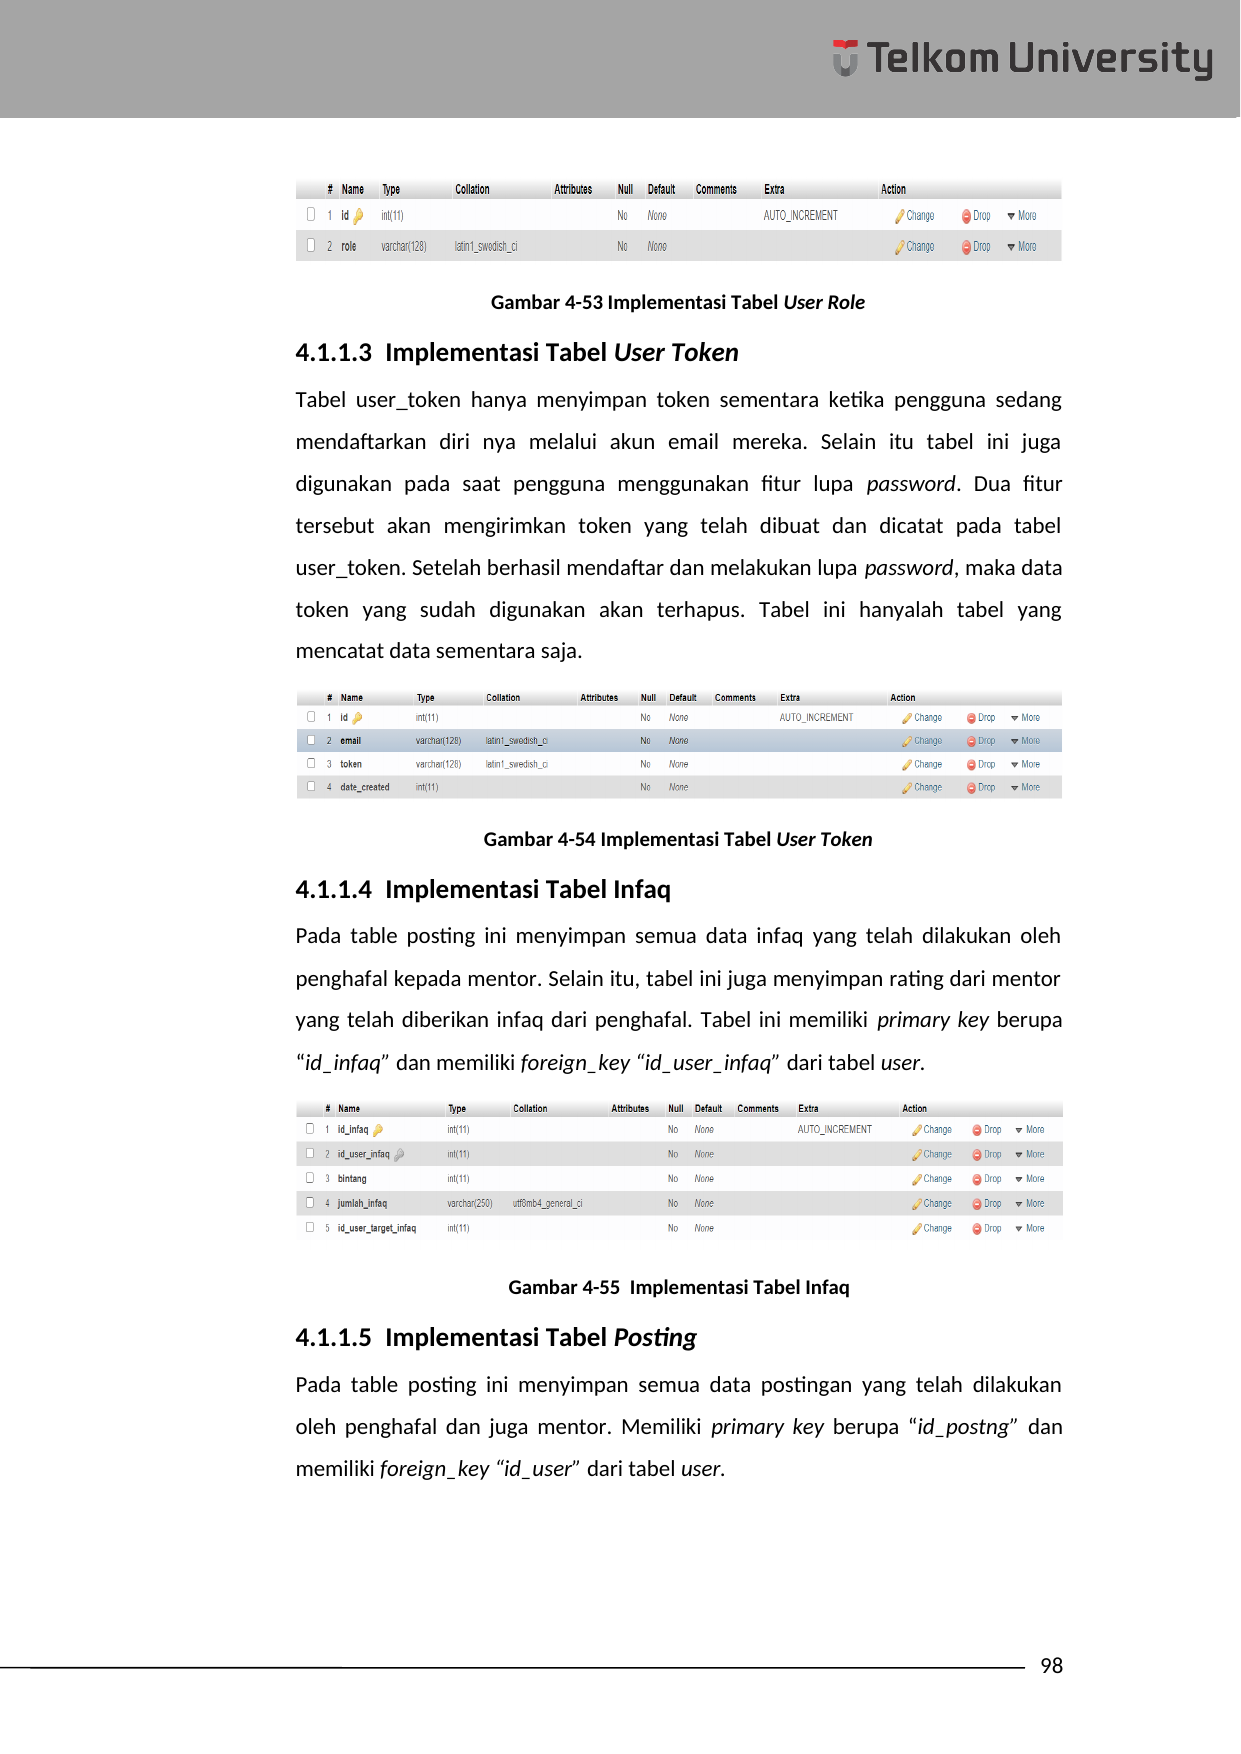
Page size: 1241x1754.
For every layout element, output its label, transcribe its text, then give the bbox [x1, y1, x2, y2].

subtitle Implementasi Tabel Infaq [295, 872, 1063, 905]
text Tabel user_token hanya menyimpan token sementara ketika pengguna sedang mendaftarkan diri nya melalui akun email mereka. Selain itu tabel ini juga digunakan pada saat pengguna menggunakan fitur lupa password. Dua fitur tersebut akan mengirimkan token yang telah dibuat dan dicatat pada tabel user_token. Setelah berhasil mendaftar dan melakukan lupa password, maka data token yang sudah digunakan akan terhapus. Tabel ini hanyalah tabel yang mencatat data sementara saja. [295, 385, 1063, 665]
text Pada table posting ini menyimpan semua data infaq yang telah dilakukan oleh penghafal kepada mentor. Selain itu, tabel ini juga menyimpan rating dari mentor yang telah diberikan infaq dari penghafal. Tabel ini memiliki primary key berupa “id_infaq” dan memiliki foreign_key “id_user_infaq” dari tabel user. [295, 922, 1063, 1076]
text Pada table posting ini menyimpan semua data postingan yang telah dilakukan oleh penghafal dan juga mentor. Memiliki primary key berupa “id_postng” dan memiliki foreign_key “id_user” dari tabel user. [295, 1370, 1063, 1482]
picture [833, 40, 1213, 81]
subtitle Implementasi Tabel User Token [295, 335, 1063, 368]
picture [295, 689, 1064, 802]
picture [295, 1100, 1064, 1250]
subtitle Implementasi Tabel Posting [295, 1321, 1063, 1354]
picture [295, 177, 1063, 265]
